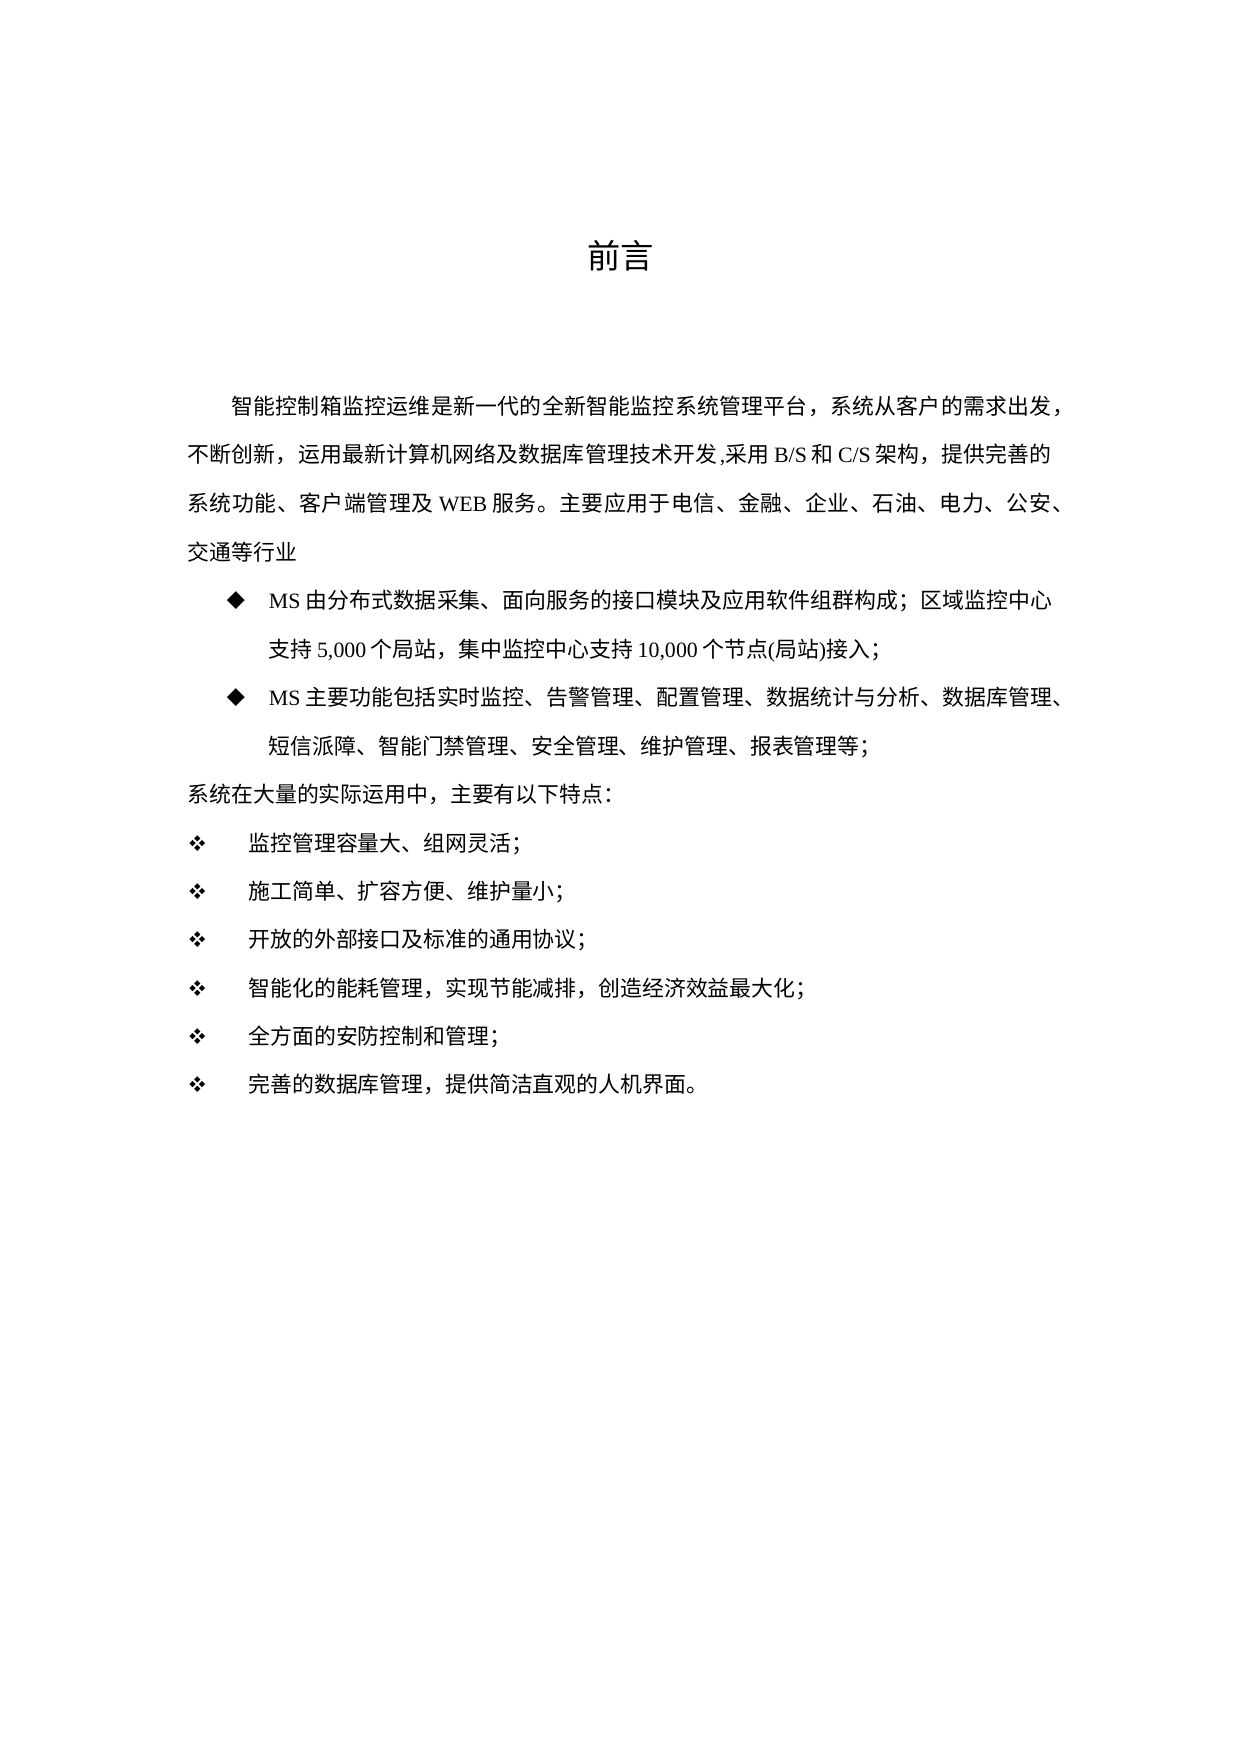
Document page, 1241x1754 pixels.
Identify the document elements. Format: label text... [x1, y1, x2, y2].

list MS由分布式数据采集、面向服务的接口模块及应用软件组群构成；区域监控中心支持5,000个局站，集中监控中心支持10,000个节点(局站)接入； [225, 583, 1053, 664]
text 系统在大量的实际运用中，主要有以下特点： [187, 777, 1053, 809]
list 全方面的安防控制和管理； [187, 1019, 1053, 1051]
list MS主要功能包括实时监控、告警管理、配置管理、数据统计与分析、数据库管理、短信派障、智能门禁管理、安全管理、维护管理、报表管理等； [225, 680, 1053, 761]
list 监控管理容量大、组网灵活； [187, 825, 1053, 858]
text 智能控制箱监控运维是新一代的全新智能监控系统管理平台，系统从客户的需求出发，不断创新，运用最新计算机网络及数据库管理技术开发,采用B/S和C/S架构，提供完善的系统功能、客户端管理及WEB服务。主要应用于电信、金融、企业、石油、电力、公安、交通等行业 [187, 388, 1053, 567]
subtitle 前言 [187, 221, 1053, 286]
list 完善的数据库管理，提供简洁直观的人机界面。 [187, 1067, 1053, 1099]
list 智能化的能耗管理，实现节能减排，创造经济效益最大化； [187, 970, 1053, 1003]
list 施工简单、扩容方便、维护量小； [187, 874, 1053, 906]
list 开放的外部接口及标准的通用协议； [187, 922, 1053, 954]
